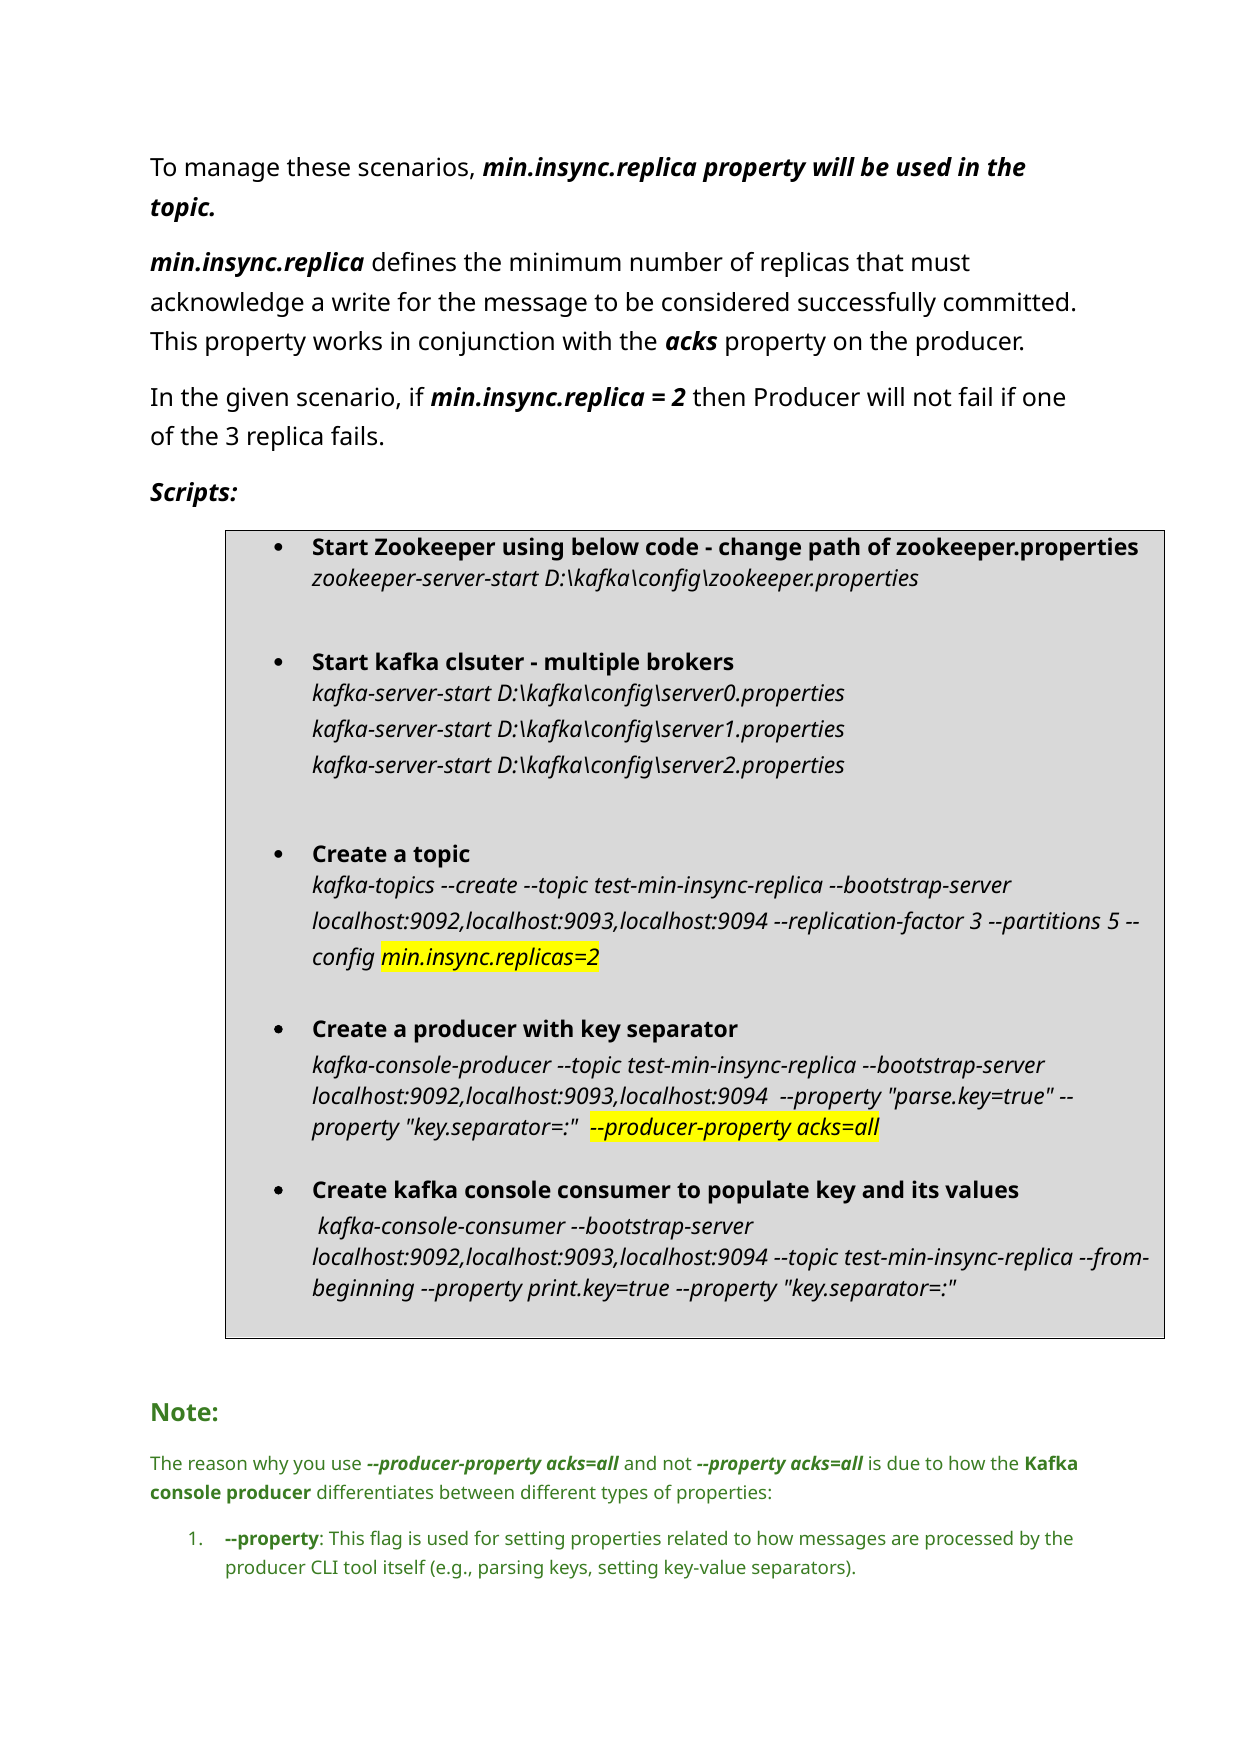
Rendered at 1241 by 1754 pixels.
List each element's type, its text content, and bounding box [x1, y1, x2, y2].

text To manage these scenarios, min.insync.replica property will be used in the topic. [150, 150, 1090, 223]
text Scripts: [150, 474, 1090, 508]
text Note: [150, 1394, 1090, 1428]
text In the given scenario, if min.insync.replica = 2 then Producer will not fail if one of the 3 replica fails. [150, 379, 1090, 452]
table_header Start Zookeeper using below code - change path of zookeeper.properties zookeeper-server-start D:\kafka\config\zookeeper.properties Start kafka clsuter - multiple brokers kafka-server-start D:\kafka\config\server0.properties kafka-server-start D:\kafka\config\server1.properties kafka-server-start D:\kafka\config\server2.properties Create a topic kafka-topics --create --topic test-min-insync-replica --bootstrap-server localhost:9092,localhost:9093,localhost:9094 --replication-factor 3 --partitions 5 --config min.insync.replicas=2 Create a producer with key separator kafka-console-producer --topic test-min-insync-replica --bootstrap-server localhost:9092,localhost:9093,localhost:9094 --property "parse.key=true" --property "key.separator=:" --producer-property acks=all Create kafka console consumer to populate key and its values kafka-console-consumer --bootstrap-server localhost:9092,localhost:9093,localhost:9094 --topic test-min-insync-replica --from-beginning --property print.key=true --property "key.separator=:" [226, 531, 1164, 1337]
list --property: This flag is used for setting properties related to how messages are processed by the producer CLI tool itself (e.g., parsing keys, setting key-value separators). [187, 1525, 1090, 1580]
text min.insync.replica defines the minimum number of replicas that must acknowledge a write for the message to be considered successfully committed. This property works in conjunction with the acks property on the producer. [150, 245, 1090, 357]
text The reason why you use --producer-property acks=all and not --property acks=all is due to how the Kafka console producer differentiates between different types of properties: [150, 1450, 1090, 1505]
